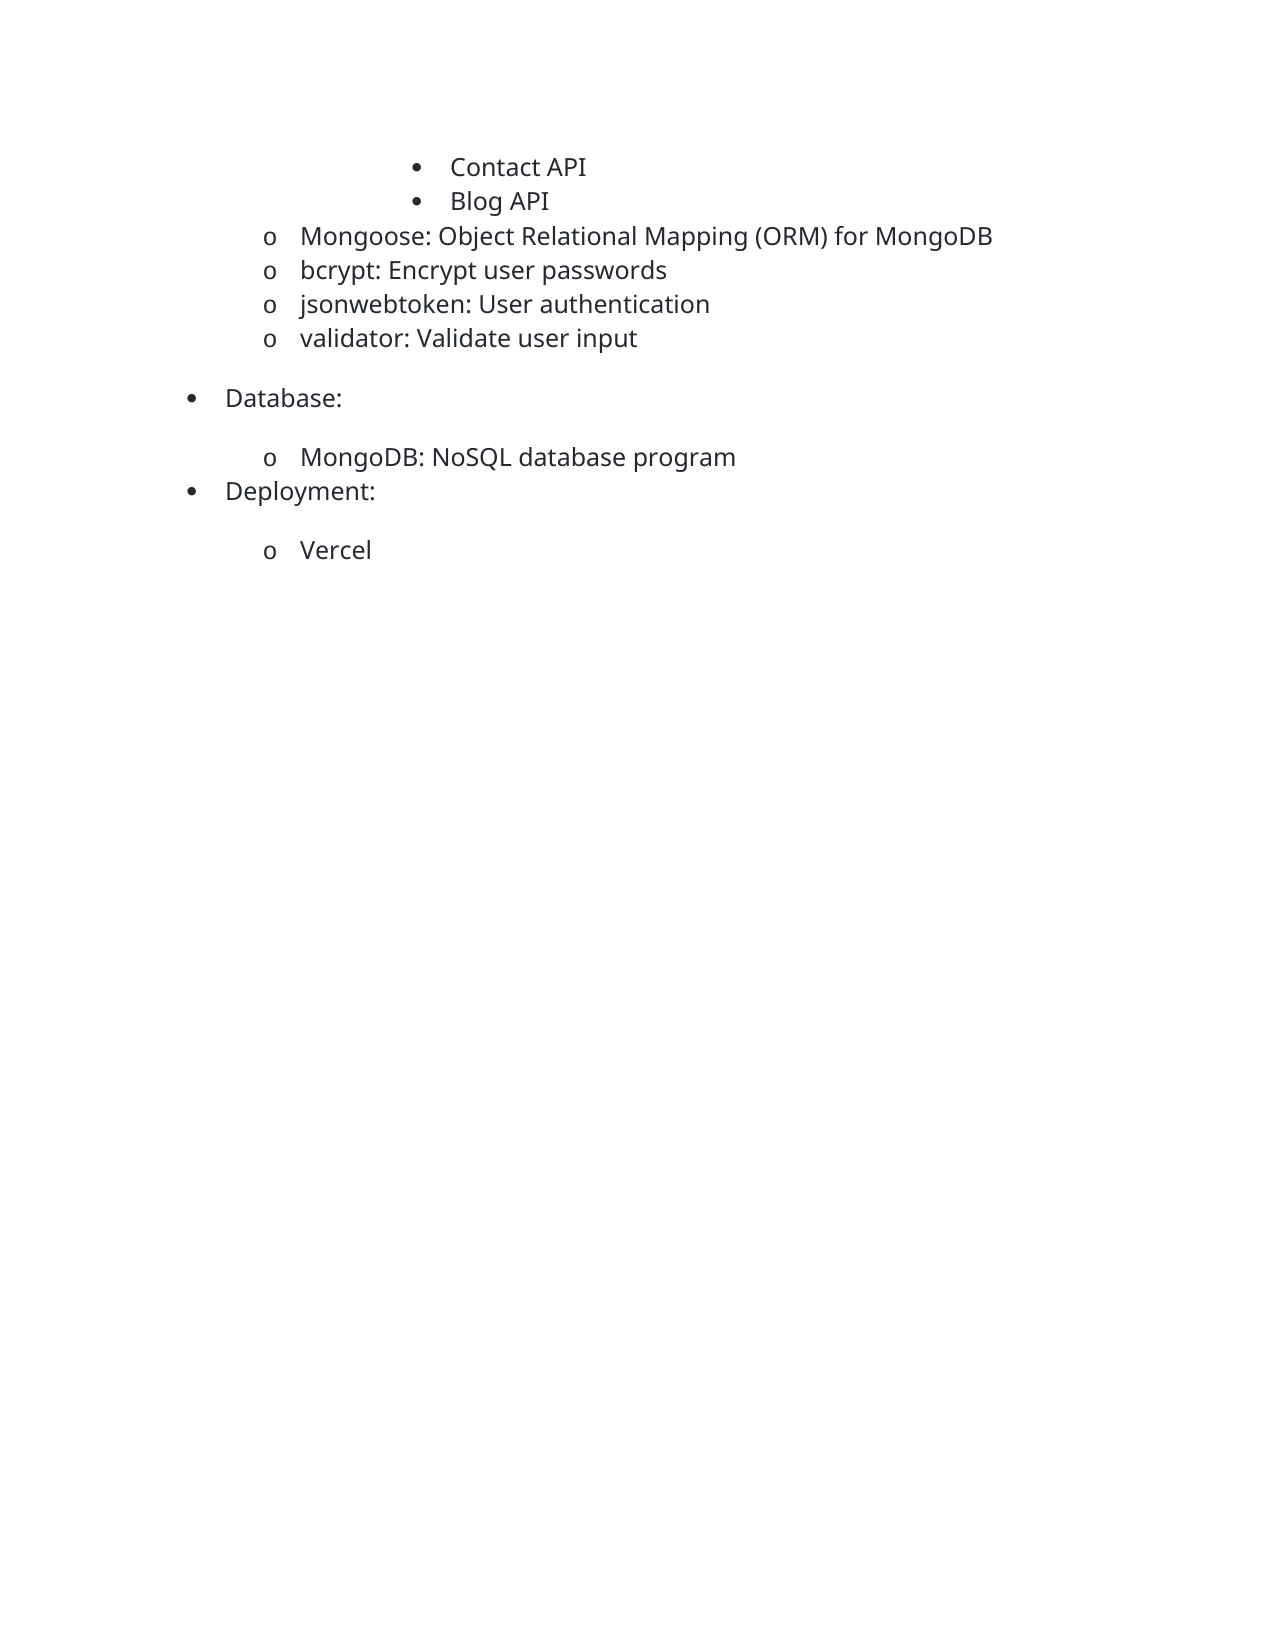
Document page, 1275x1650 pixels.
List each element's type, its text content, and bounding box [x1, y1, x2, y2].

list MongoDB: NoSQL database program [262, 439, 1125, 473]
list Contact API [412, 150, 1125, 184]
list jsonwebtoken: User authentication [262, 287, 1125, 321]
list Vercel [262, 533, 1125, 567]
list validator: Validate user input [262, 321, 1125, 355]
list bcrypt: Encrypt user passwords [262, 252, 1125, 287]
list Mongoose: Object Relational Mapping (ORM) for MongoDB [262, 218, 1125, 252]
list Deployment: [187, 473, 1125, 508]
list Blog API [412, 184, 1125, 218]
list Database: [187, 380, 1125, 414]
